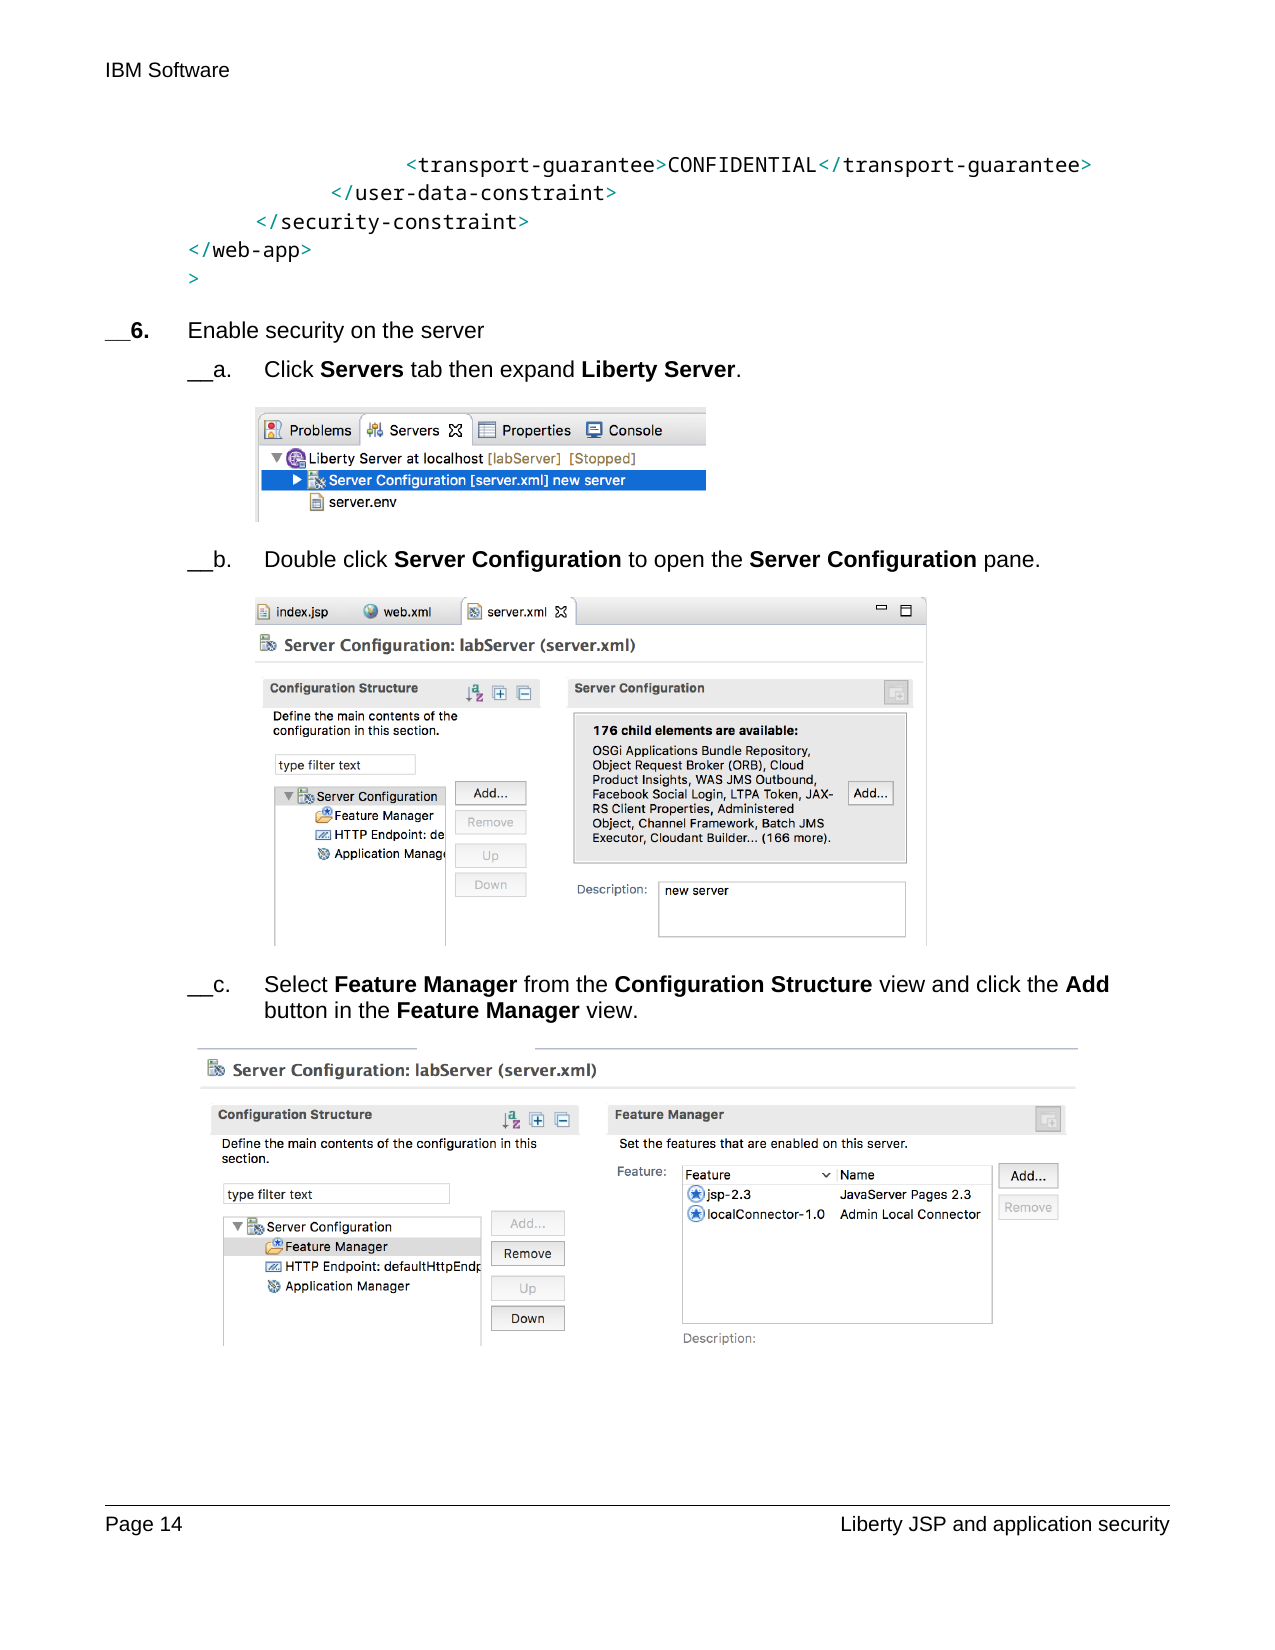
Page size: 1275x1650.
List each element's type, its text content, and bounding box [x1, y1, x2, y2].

list Double click Server Configuration to open the Server Configuration pane. [187, 546, 1170, 573]
text <transport-guarantee>CONFIDENTIAL</transport-guarantee> [187, 150, 1170, 178]
text </web-app> [187, 235, 1170, 264]
text > [187, 264, 1170, 292]
picture [255, 407, 706, 522]
text </user-data-constraint> [187, 178, 1170, 207]
picture [255, 597, 927, 946]
list Select Feature Manager from the Configuration Structure view and click the Add button in the Feature Manager view. [187, 971, 1170, 1024]
picture [197, 1048, 1078, 1346]
list Click Servers tab then expand Liberty Server. [187, 356, 1170, 382]
list Enable security on the server [105, 317, 1170, 343]
text </security-constraint> [187, 207, 1170, 235]
